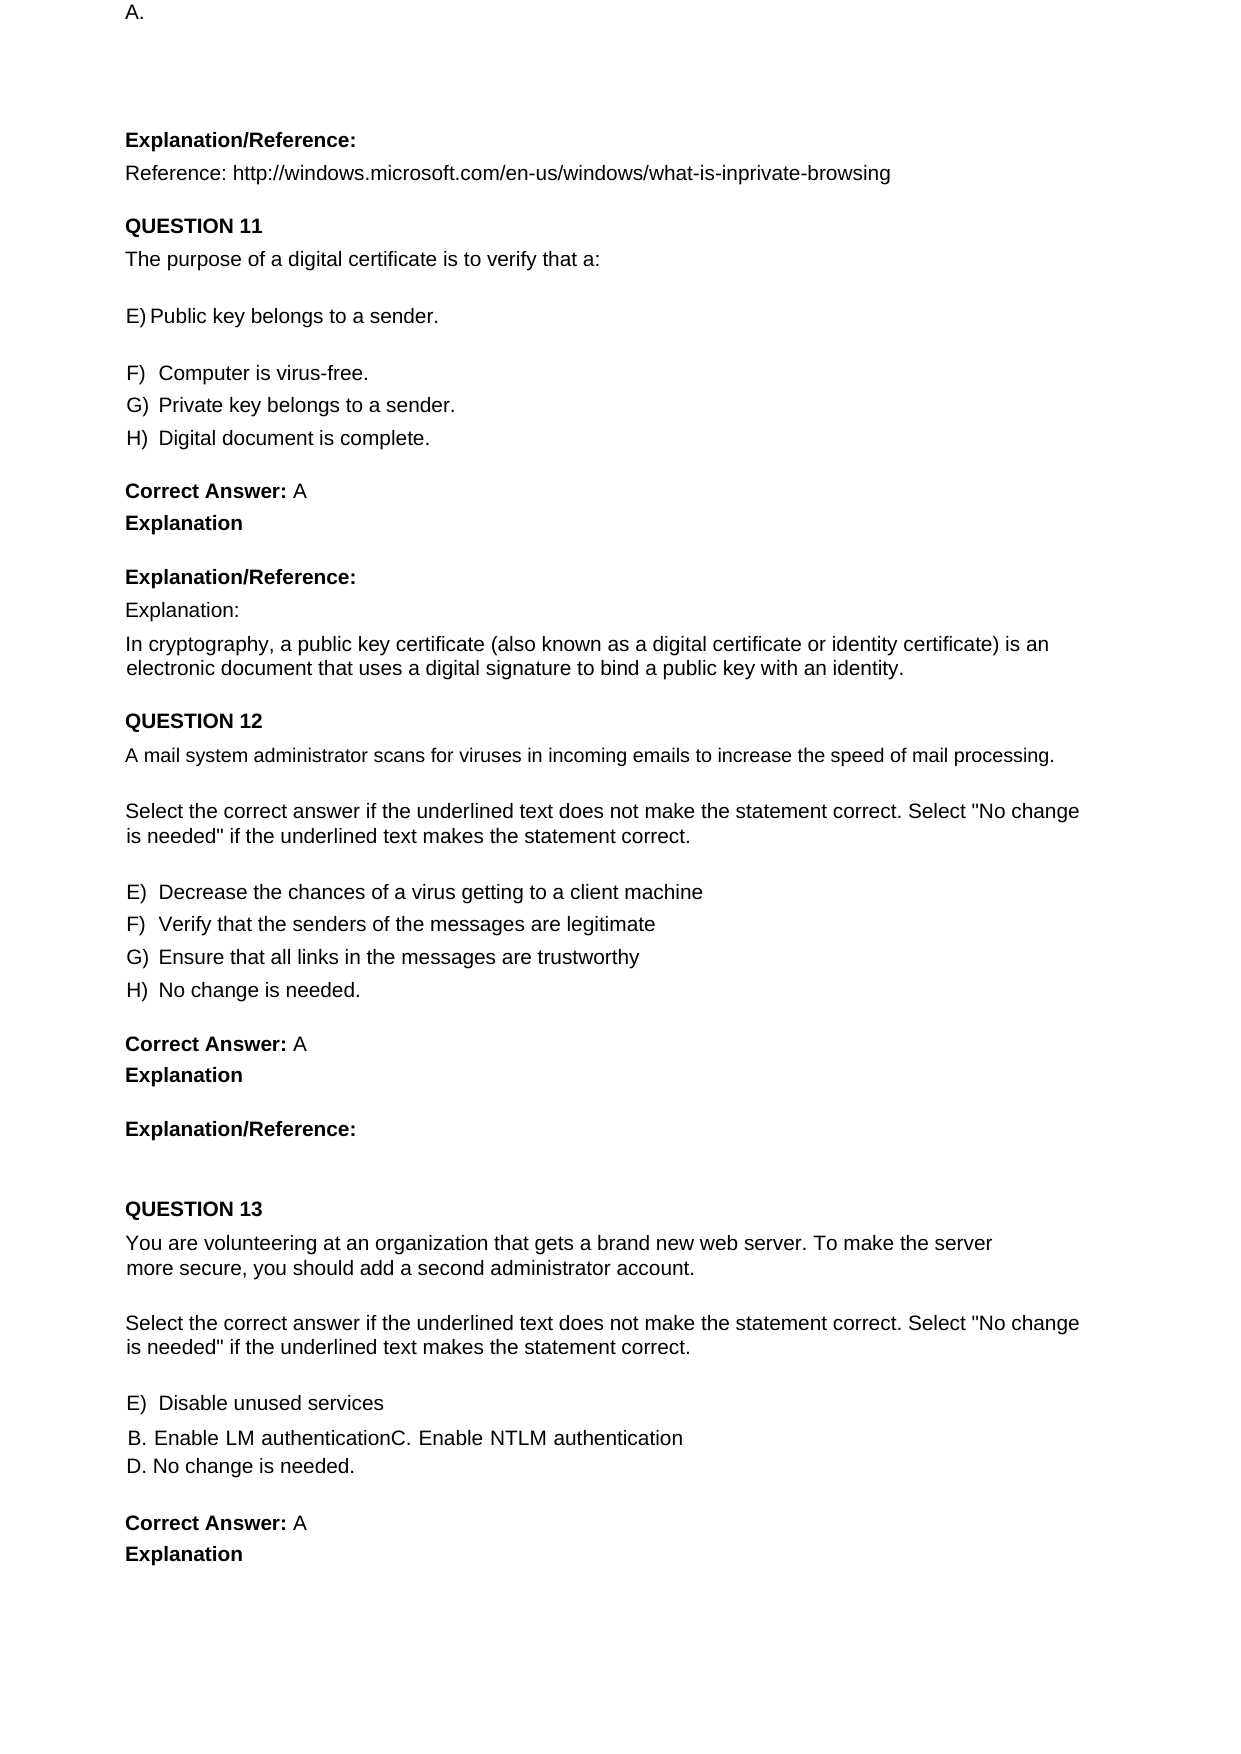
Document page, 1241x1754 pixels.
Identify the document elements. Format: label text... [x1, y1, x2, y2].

text In cryptography, a public key certificate (also known as a digital certificate or identity certificate) is an electronic document that uses a digital signature to bind a public key with an identity. [125, 632, 1051, 680]
text Select the correct answer if the underlined text does not make the statement correct. Select "No change is needed" if the underlined text makes the statement correct. [125, 799, 1101, 847]
list No change is needed. [126, 978, 1103, 1002]
text Select the correct answer if the underlined text does not make the statement correct. Select "No change is needed" if the underlined text makes the statement correct. [125, 1310, 1101, 1359]
text QUESTION 13 [125, 1197, 1103, 1221]
text Explanation/Reference: [125, 566, 1103, 589]
list Public key belongs to a sender. [126, 304, 1103, 328]
text Explanation/Reference: [125, 129, 1103, 152]
list Verify that the senders of the messages are legitimate [126, 913, 1103, 937]
list Decrease the chances of a virus getting to a client machine [126, 880, 1103, 904]
text Reference: http://windows.microsoft.com/en-us/windows/what-is-inprivate-browsing [125, 161, 1103, 185]
list Disable unused services [126, 1392, 1103, 1416]
list Digital document is complete. [126, 426, 1103, 450]
text Explanation: [125, 598, 1103, 622]
text QUESTION 11 [125, 215, 1103, 238]
text B. Enable LM authenticationC. Enable NTLM authentication D. No change is needed. [126, 1426, 684, 1478]
list Private key belongs to a sender. [126, 394, 1103, 417]
text Correct Answer: A [125, 1032, 1103, 1056]
text Explanation [125, 511, 1103, 535]
text Explanation [125, 1063, 1103, 1087]
list Ensure that all links in the messages are trustworthy [126, 946, 1103, 969]
text You are volunteering at an organization that gets a brand new web server. To make the server more secure, you should add a second administrator account. [125, 1231, 1046, 1279]
text A mail system administrator scans for viruses in incoming emails to increase the speed of mail processing. [125, 744, 1103, 766]
text Correct Answer: A [125, 480, 1103, 504]
text The purpose of a digital certificate is to verify that a: [125, 248, 1103, 271]
text Correct Answer: A [125, 1511, 1103, 1535]
text Explanation [125, 1542, 1103, 1566]
text Explanation/Reference: [125, 1117, 1103, 1141]
text QUESTION 12 [125, 710, 1103, 734]
list Computer is virus-free. [126, 361, 1103, 385]
